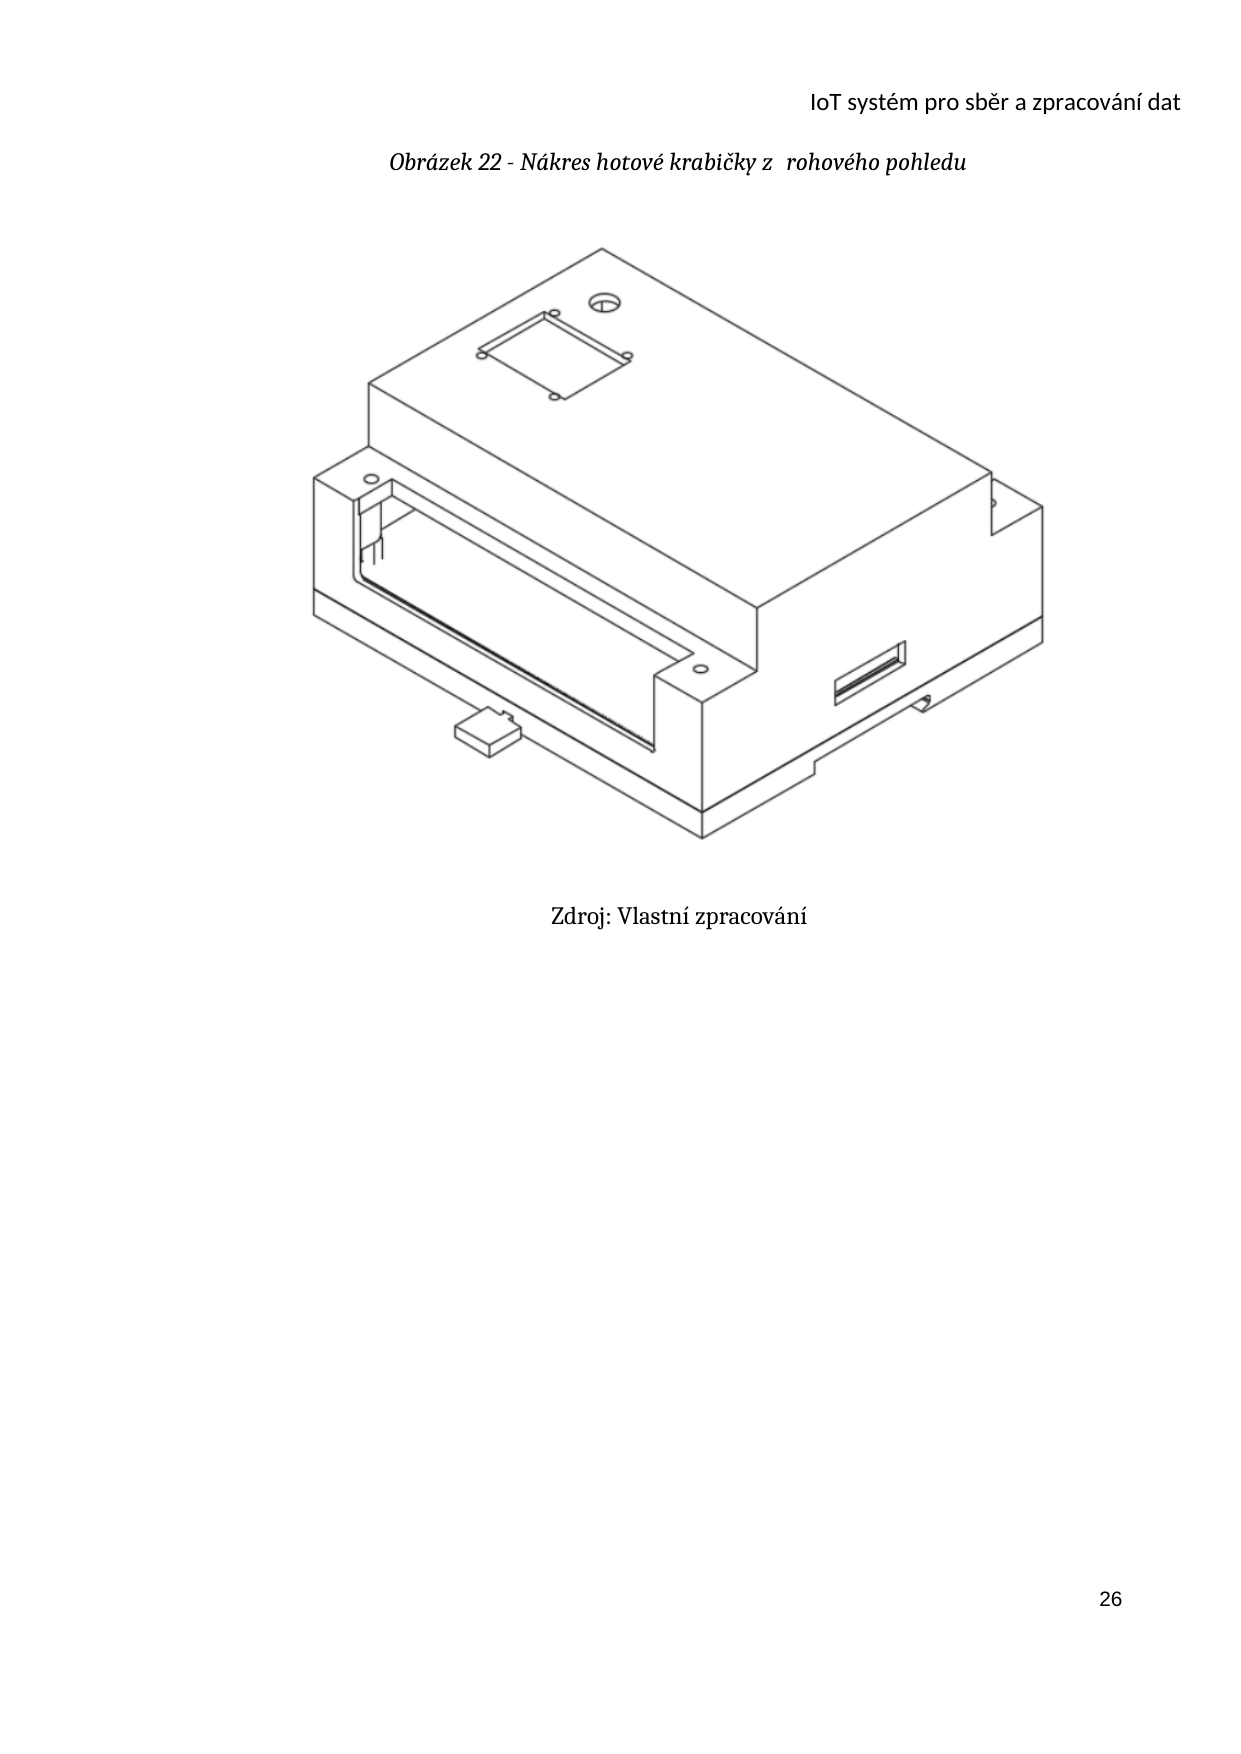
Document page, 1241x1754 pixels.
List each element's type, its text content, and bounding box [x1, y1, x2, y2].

picture [292, 232, 1067, 864]
text Zdroj: Vlastní zpracování [236, 902, 1122, 931]
text Obrázek 22 - Nákres hotové krabičky z rohového pohledu [236, 148, 1122, 176]
